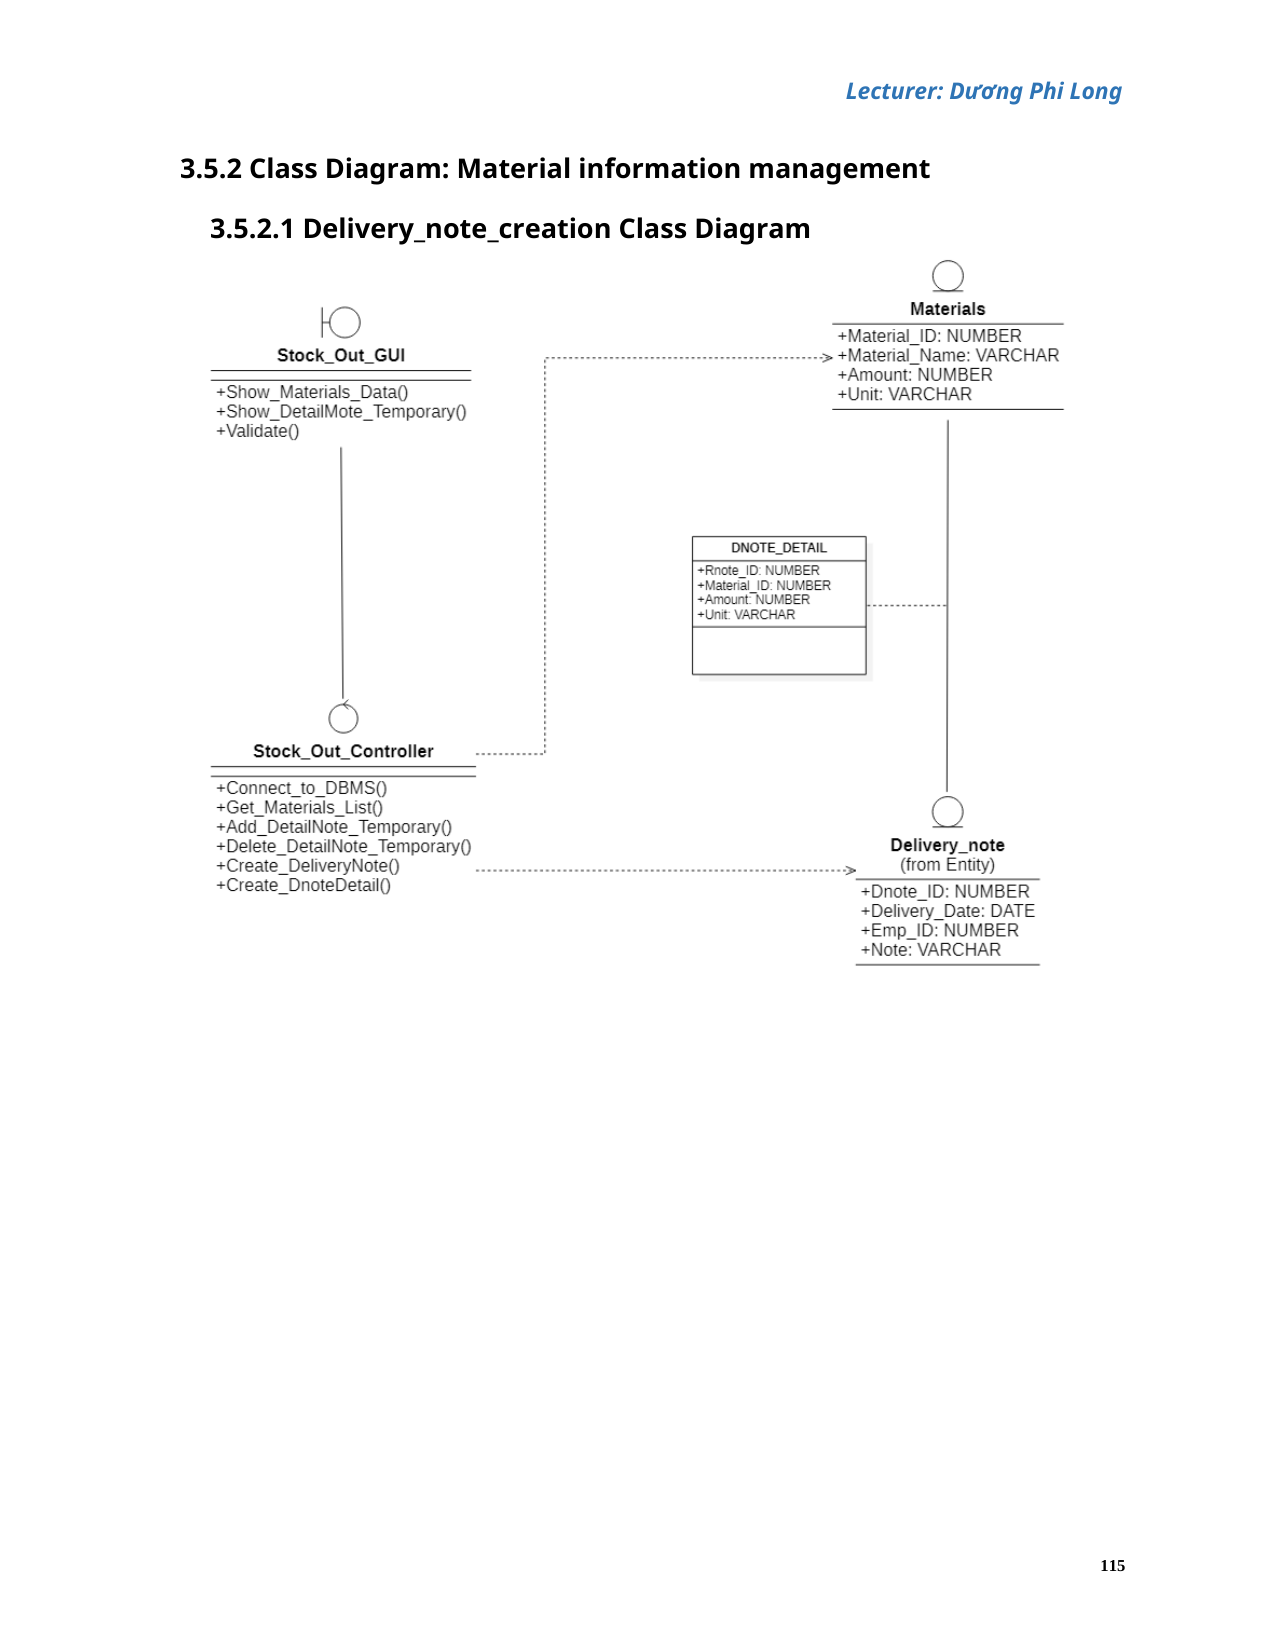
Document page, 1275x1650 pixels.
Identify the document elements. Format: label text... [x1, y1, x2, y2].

subtitle Delivery_note_creation Class Diagram [86, 209, 1125, 246]
picture [173, 246, 1103, 999]
subtitle Class Diagram: Material information management [112, 150, 1125, 187]
